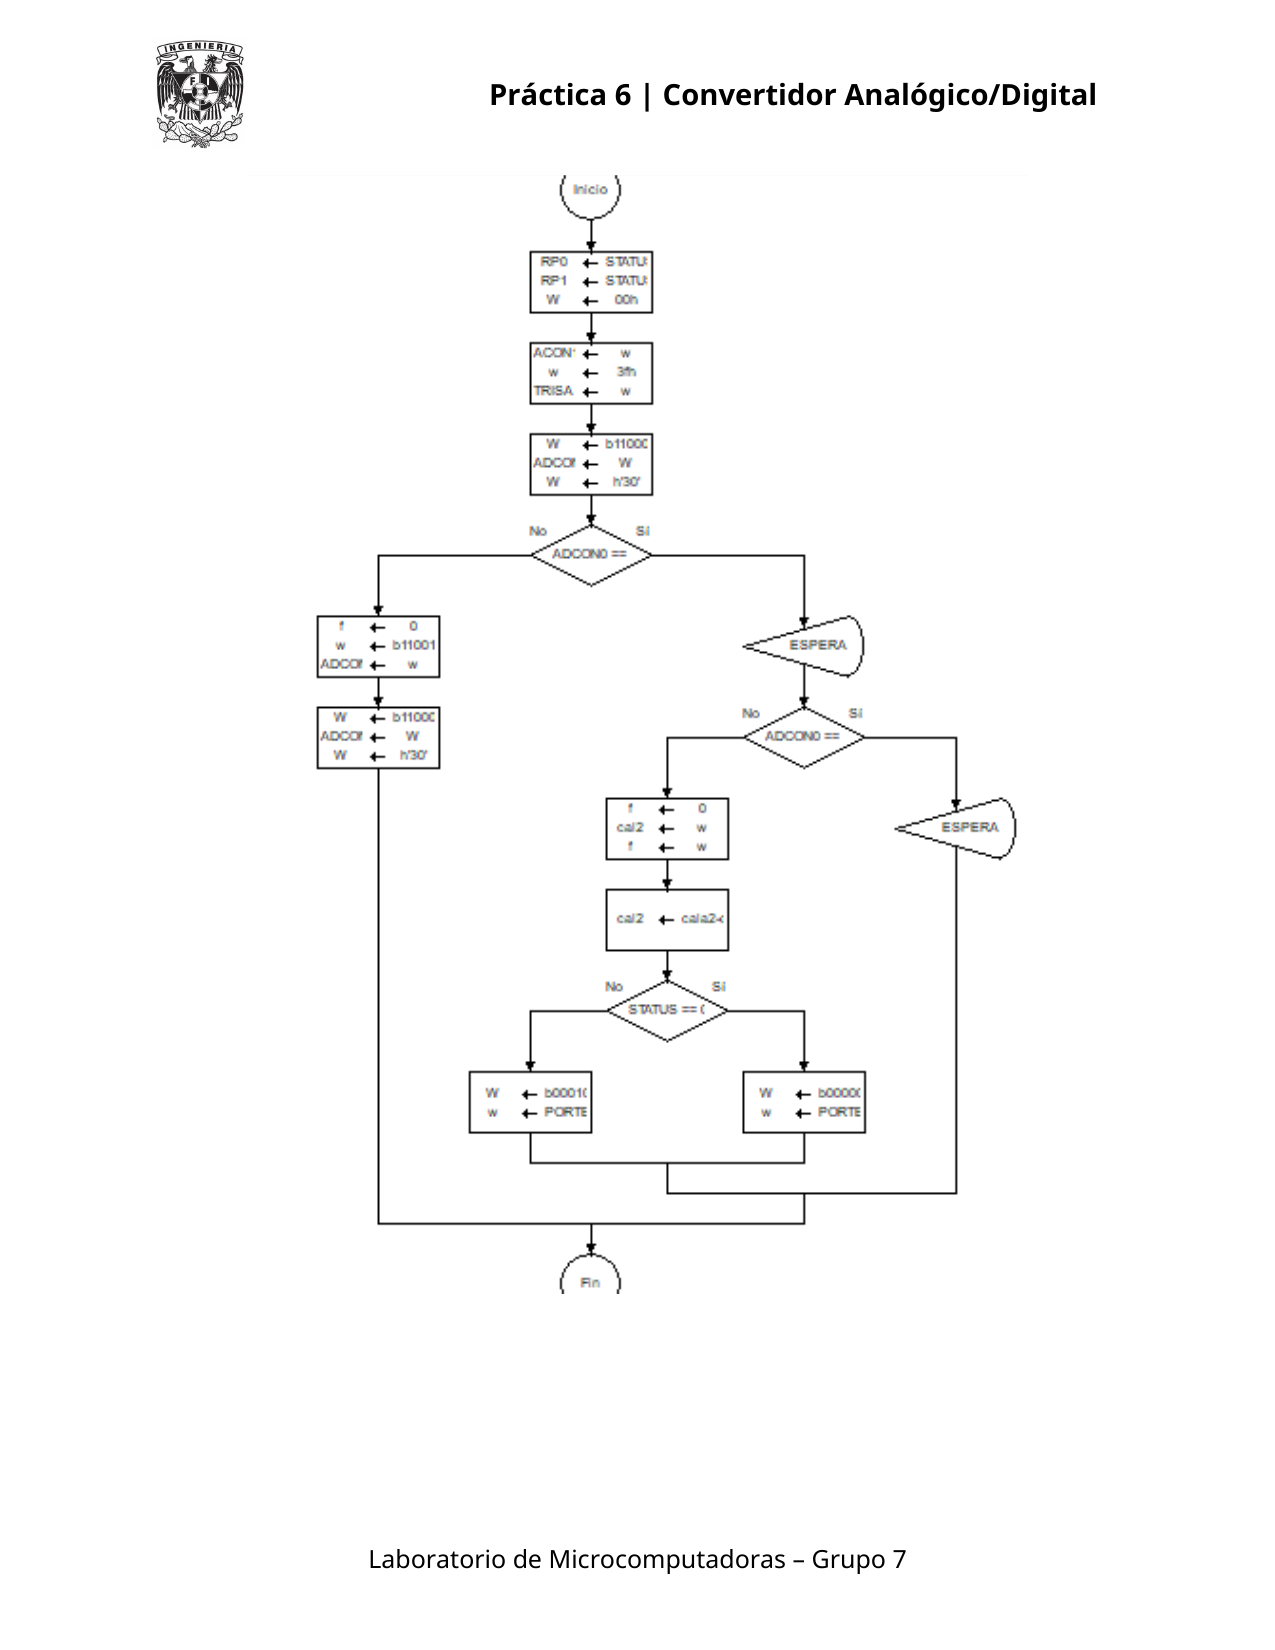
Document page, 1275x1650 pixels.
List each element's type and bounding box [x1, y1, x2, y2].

picture [152, 36, 247, 149]
picture [246, 175, 1028, 1294]
